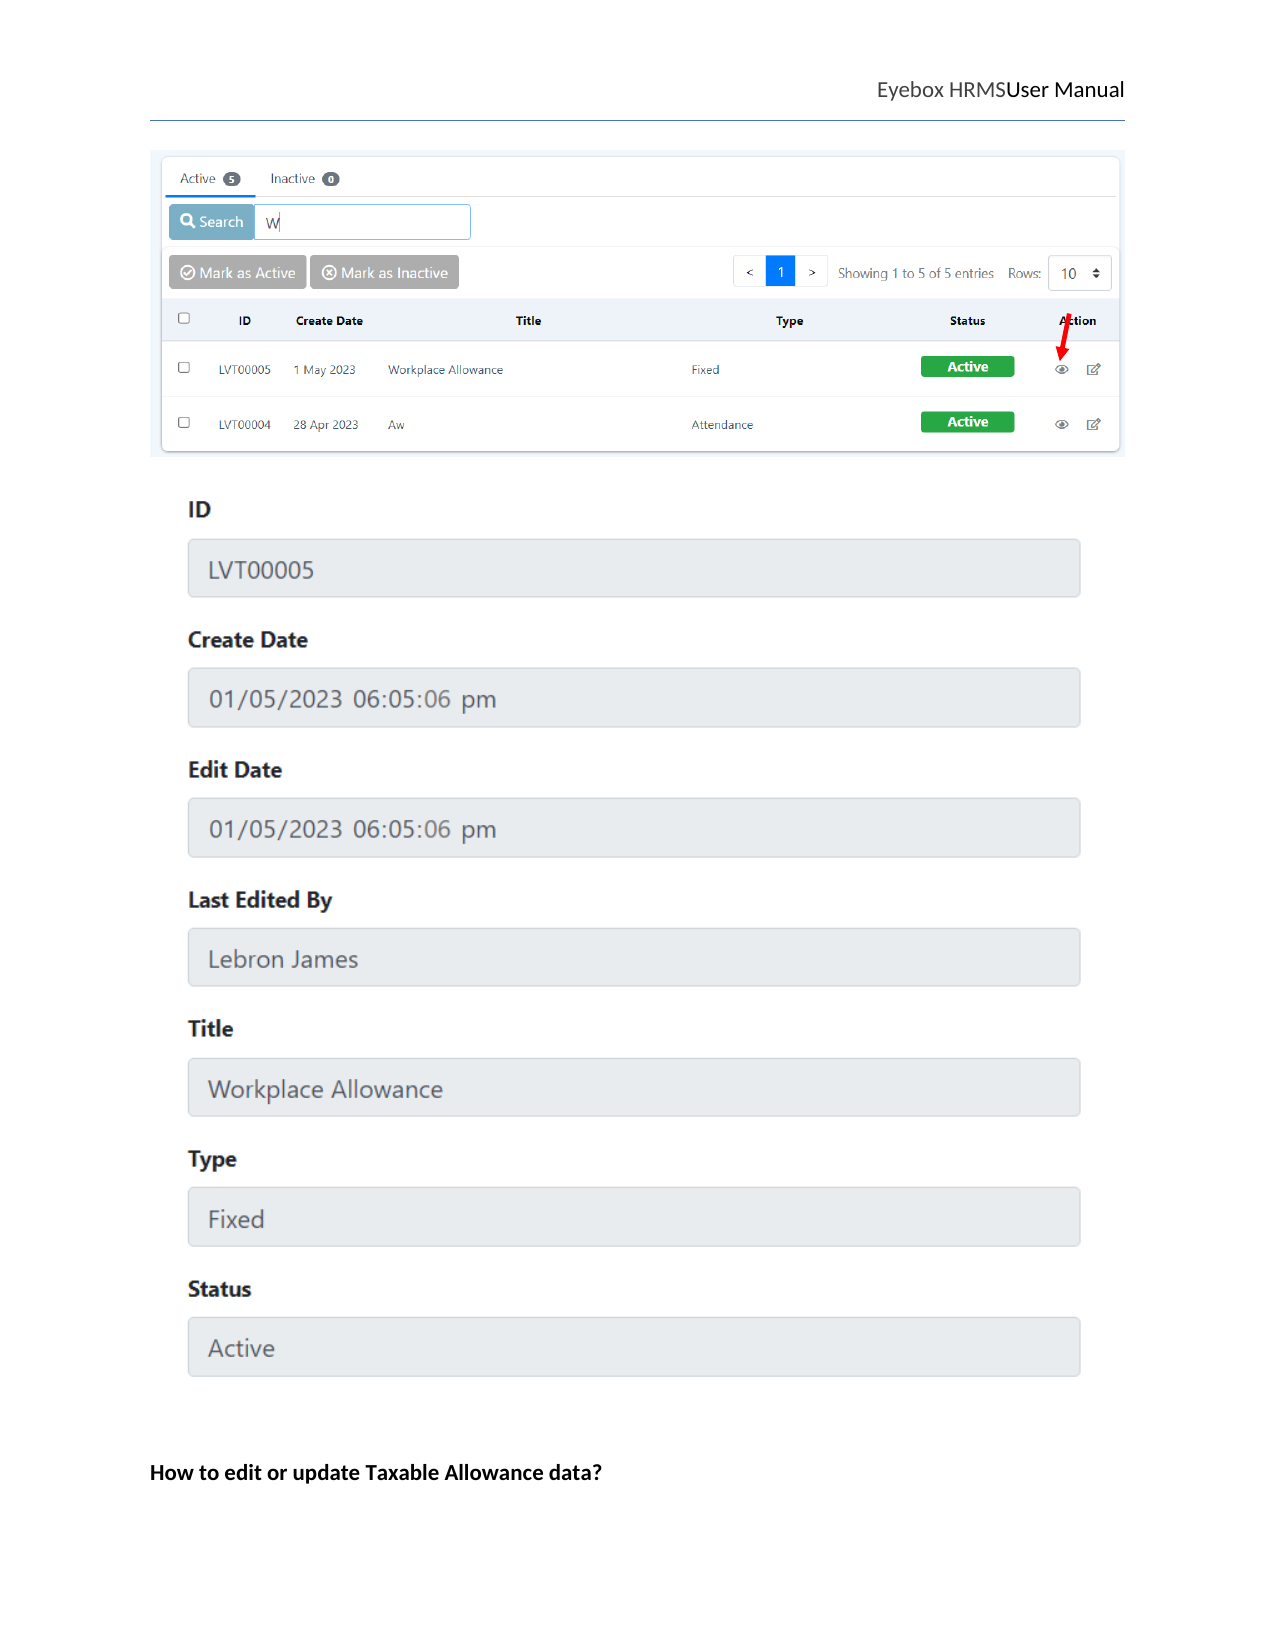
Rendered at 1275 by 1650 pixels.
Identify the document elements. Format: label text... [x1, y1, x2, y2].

picture [150, 150, 1125, 457]
text How to edit or update Taxable Allowance data? [150, 1458, 1125, 1486]
picture [183, 475, 1092, 1392]
